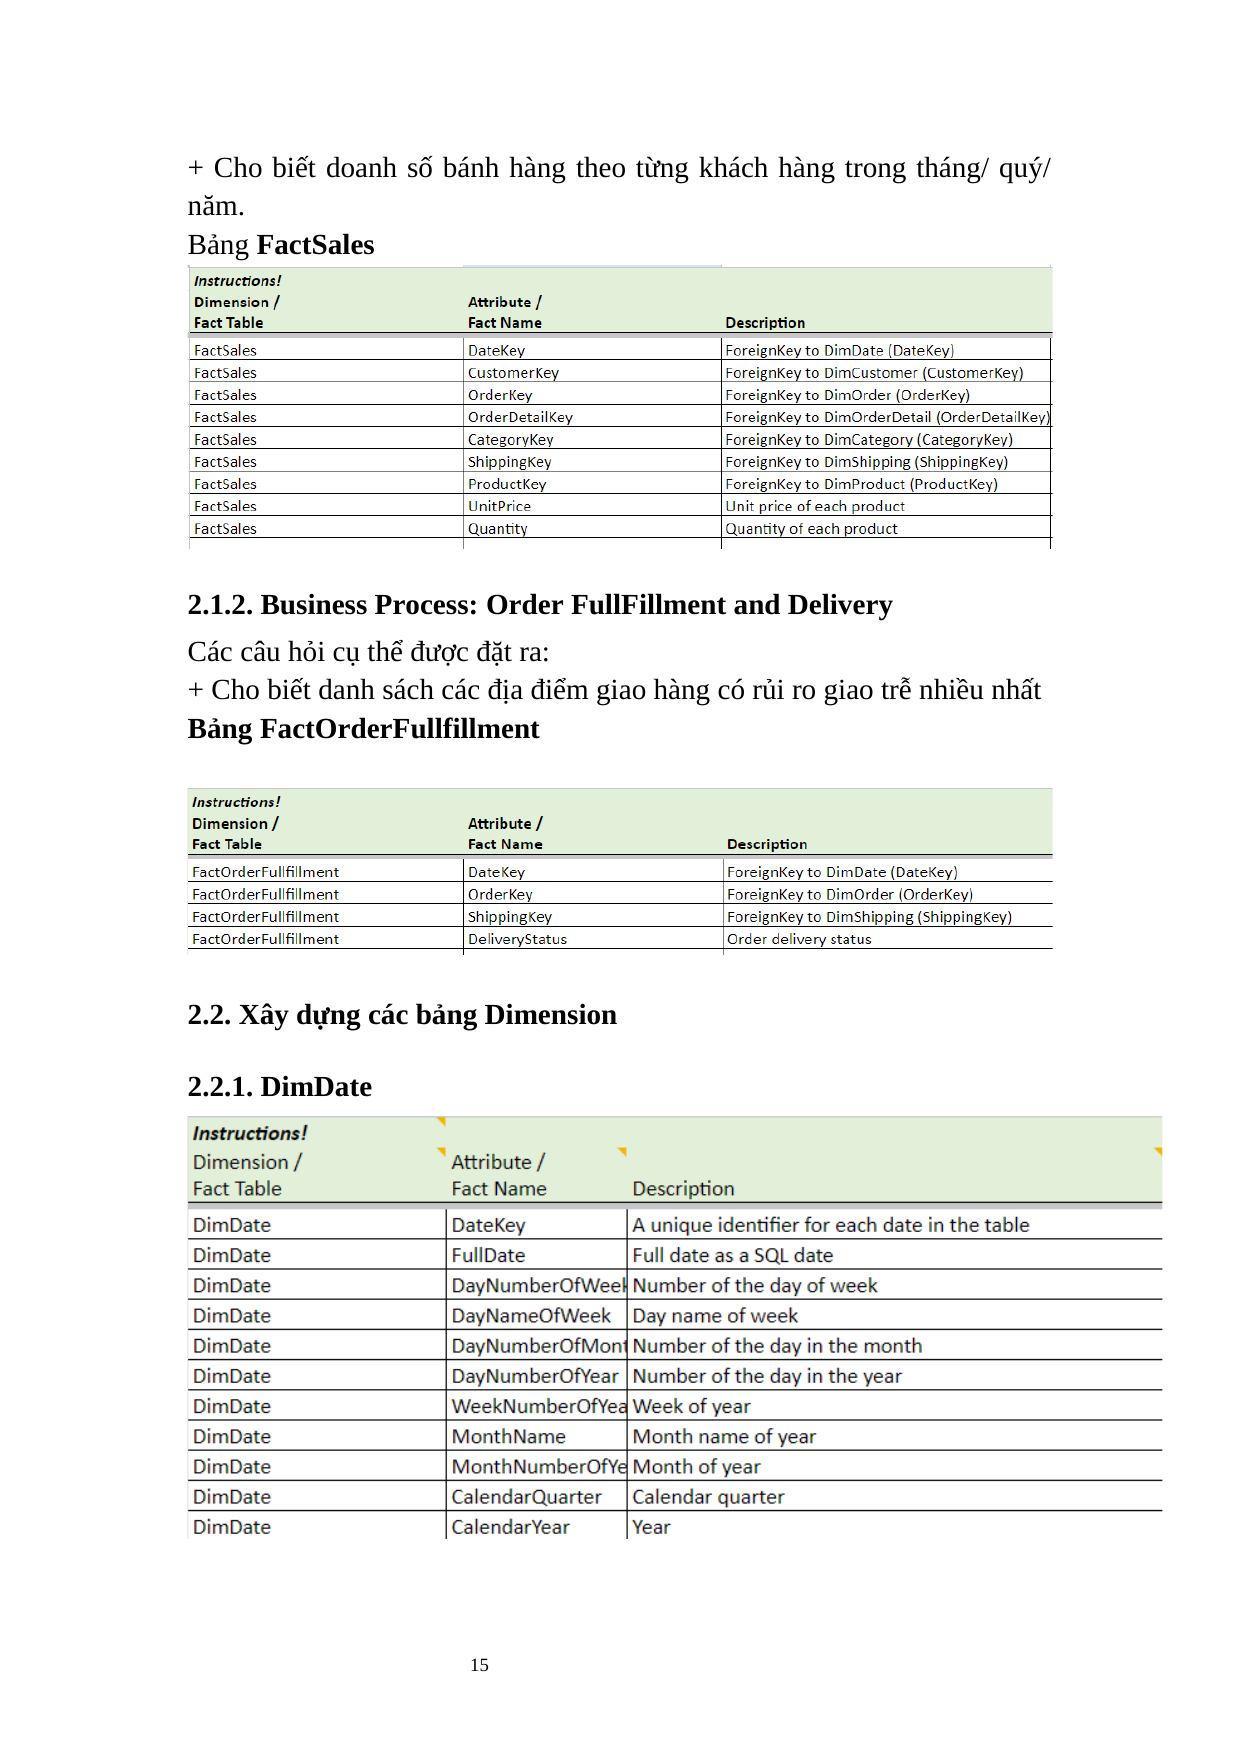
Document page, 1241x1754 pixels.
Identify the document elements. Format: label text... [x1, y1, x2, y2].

text Bảng FactSales [187, 227, 1053, 261]
subtitle 2.1.2. Business Process: Order FullFillment and Delivery [187, 587, 1053, 621]
picture [187, 788, 1053, 955]
text + Cho biết danh sách các địa điểm giao hàng có rủi ro giao trễ nhiều nhất [187, 672, 1053, 706]
picture [187, 265, 1053, 549]
picture [187, 1116, 1163, 1539]
subtitle 2.2. Xây dựng các bảng Dimension [187, 997, 1053, 1031]
subtitle 2.2.1. DimDate [187, 1069, 1053, 1103]
text Các câu hỏi cụ thể được đặt ra: [187, 634, 1053, 667]
text Bảng FactOrderFullfillment [187, 711, 1053, 744]
text + Cho biết doanh số bánh hàng theo từng khách hàng trong tháng/ quý/ năm. [187, 150, 1053, 222]
